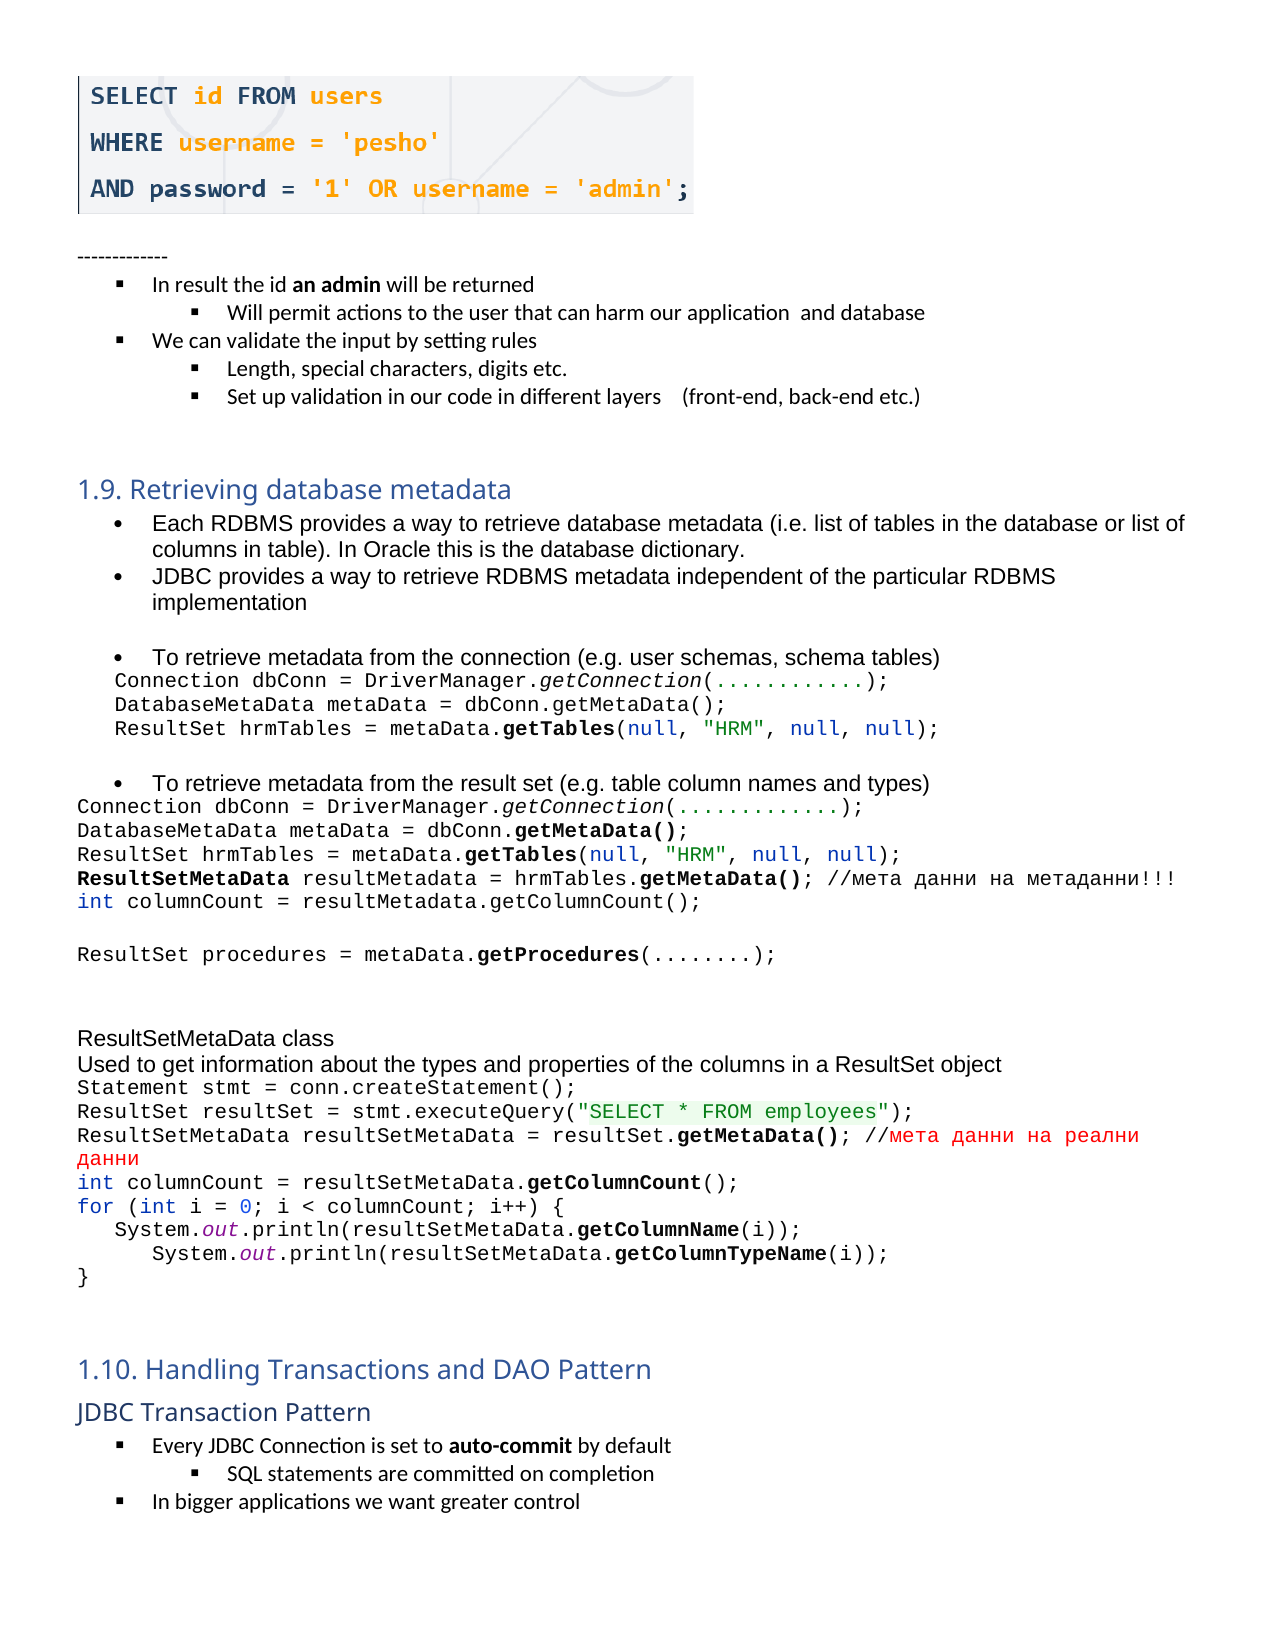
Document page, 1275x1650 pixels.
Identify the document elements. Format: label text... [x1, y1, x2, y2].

text int columnCount = resultMetadata.getColumnCount(); [77, 891, 1198, 915]
list We can validate the input by setting rules [114, 326, 1198, 354]
text ResultSetMetaData class [77, 1025, 1198, 1051]
subtitle 1.10. Handling Transactions and DAO Pattern [77, 1350, 1198, 1387]
text Used to get information about the types and properties of the columns in a ResultSet object [77, 1051, 1198, 1077]
list In result the id an admin will be returned [114, 270, 1198, 298]
list In bigger applications we want greater control [114, 1487, 1198, 1515]
list To retrieve metadata from the result set (e.g. table column names and types) [114, 770, 1198, 797]
list JDBC provides a way to retrieve RDBMS metadata independent of the particular RDBMS implementation [114, 563, 1198, 615]
text ResultSet hrmTables = metaData.getTables(null, "HRM", null, null); [77, 844, 1198, 867]
text ResultSetMetaData resultMetadata = hrmTables.getMetaData(); //мета данни на метаданни!!! [77, 867, 1198, 891]
text Connection dbConn = DriverManager.getConnection(.............); [77, 797, 1198, 820]
text DatabaseMetaData metaData = dbConn.getMetaData(); [77, 694, 1198, 718]
list Length, special characters, digits etc. [189, 354, 1198, 382]
list Every JDBC Connection is set to auto-commit by default [114, 1431, 1198, 1459]
text Statement stmt = conn.createStatement(); [77, 1077, 1198, 1101]
list Set up validation in our code in different layers (front-end, back-end etc.) [189, 382, 1198, 410]
text ------------- [77, 242, 1198, 270]
text System.out.println(resultSetMetaData.getColumnTypeName(i)); [77, 1243, 1198, 1267]
text for (int i = 0; i < columnCount; i++) { [77, 1196, 1198, 1219]
text int columnCount = resultSetMetaData.getColumnCount(); [77, 1172, 1198, 1196]
text System.out.println(resultSetMetaData.getColumnName(i)); [77, 1219, 1198, 1243]
text ResultSet resultSet = stmt.executeQuery("SELECT * FROM employees"); [877, 1101, 1198, 1125]
picture [76, 76, 694, 214]
subtitle JDBC Transaction Pattern [77, 1394, 1198, 1428]
list SQL statements are committed on completion [189, 1459, 1198, 1487]
text ResultSet resultSet = stmt.executeQuery("SELECT * FROM employees"); [77, 1101, 589, 1125]
subtitle 1.9. Retrieving database metadata [77, 470, 1198, 507]
list Will permit actions to the user that can harm our application and database [189, 298, 1198, 326]
text DatabaseMetaData metaData = dbConn.getMetaData(); [77, 820, 1198, 844]
list Each RDBMS provides a way to retrieve database metadata (i.e. list of tables in the database or list of columns in table). In Oracle this is the database dictionary. [114, 510, 1198, 563]
list To retrieve metadata from the connection (e.g. user schemas, schema tables) [114, 644, 1198, 671]
text ResultSetMetaData resultSetMetaData = resultSet.getMetaData(); //мета данни на реални данни [77, 1125, 1198, 1172]
text ResultSet procedures = metaData.getProcedures(........); [77, 943, 1198, 967]
text ResultSet hrmTables = metaData.getTables(null, "HRM", null, null); [77, 718, 1198, 741]
text } [77, 1267, 1198, 1290]
text Connection dbConn = DriverManager.getConnection(............); [77, 671, 1198, 694]
